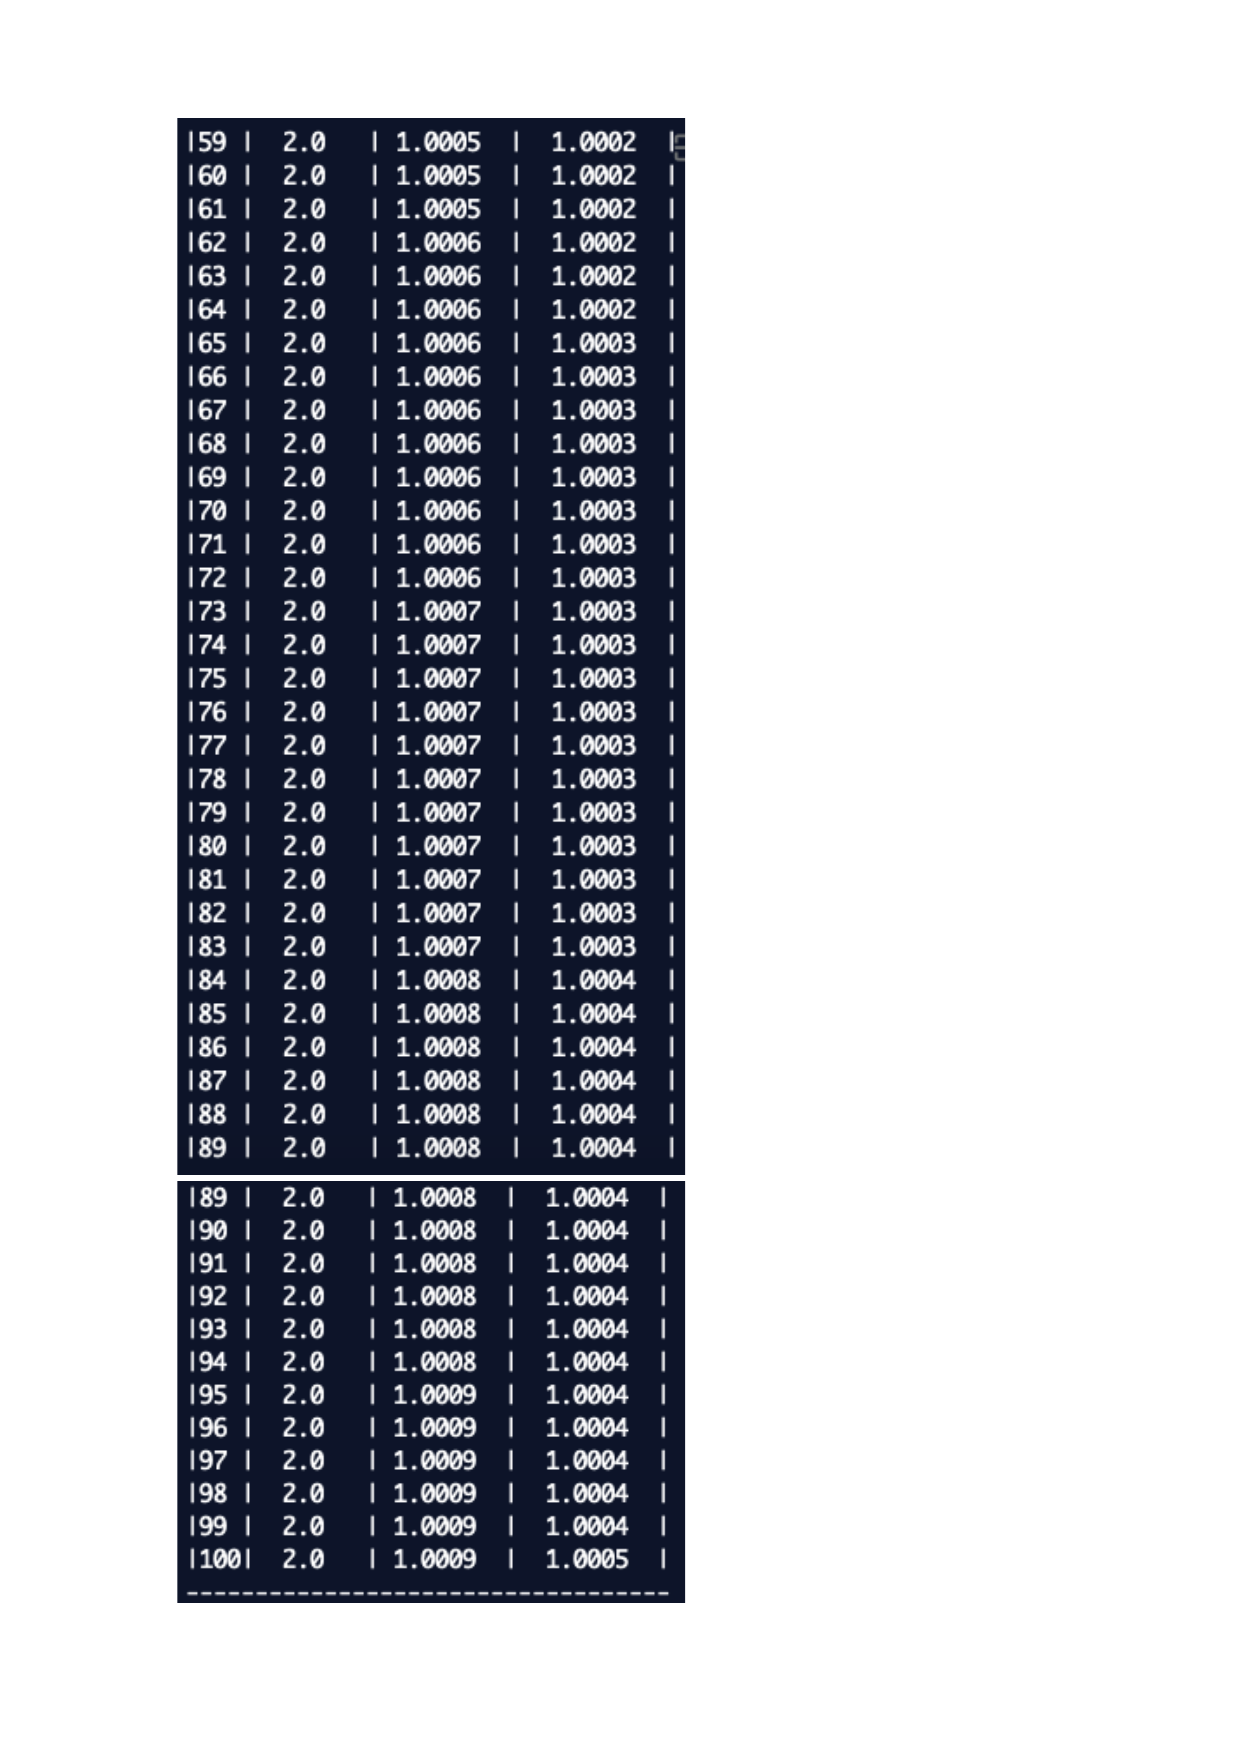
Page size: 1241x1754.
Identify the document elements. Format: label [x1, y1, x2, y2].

picture [177, 1181, 686, 1603]
picture [177, 118, 686, 1175]
